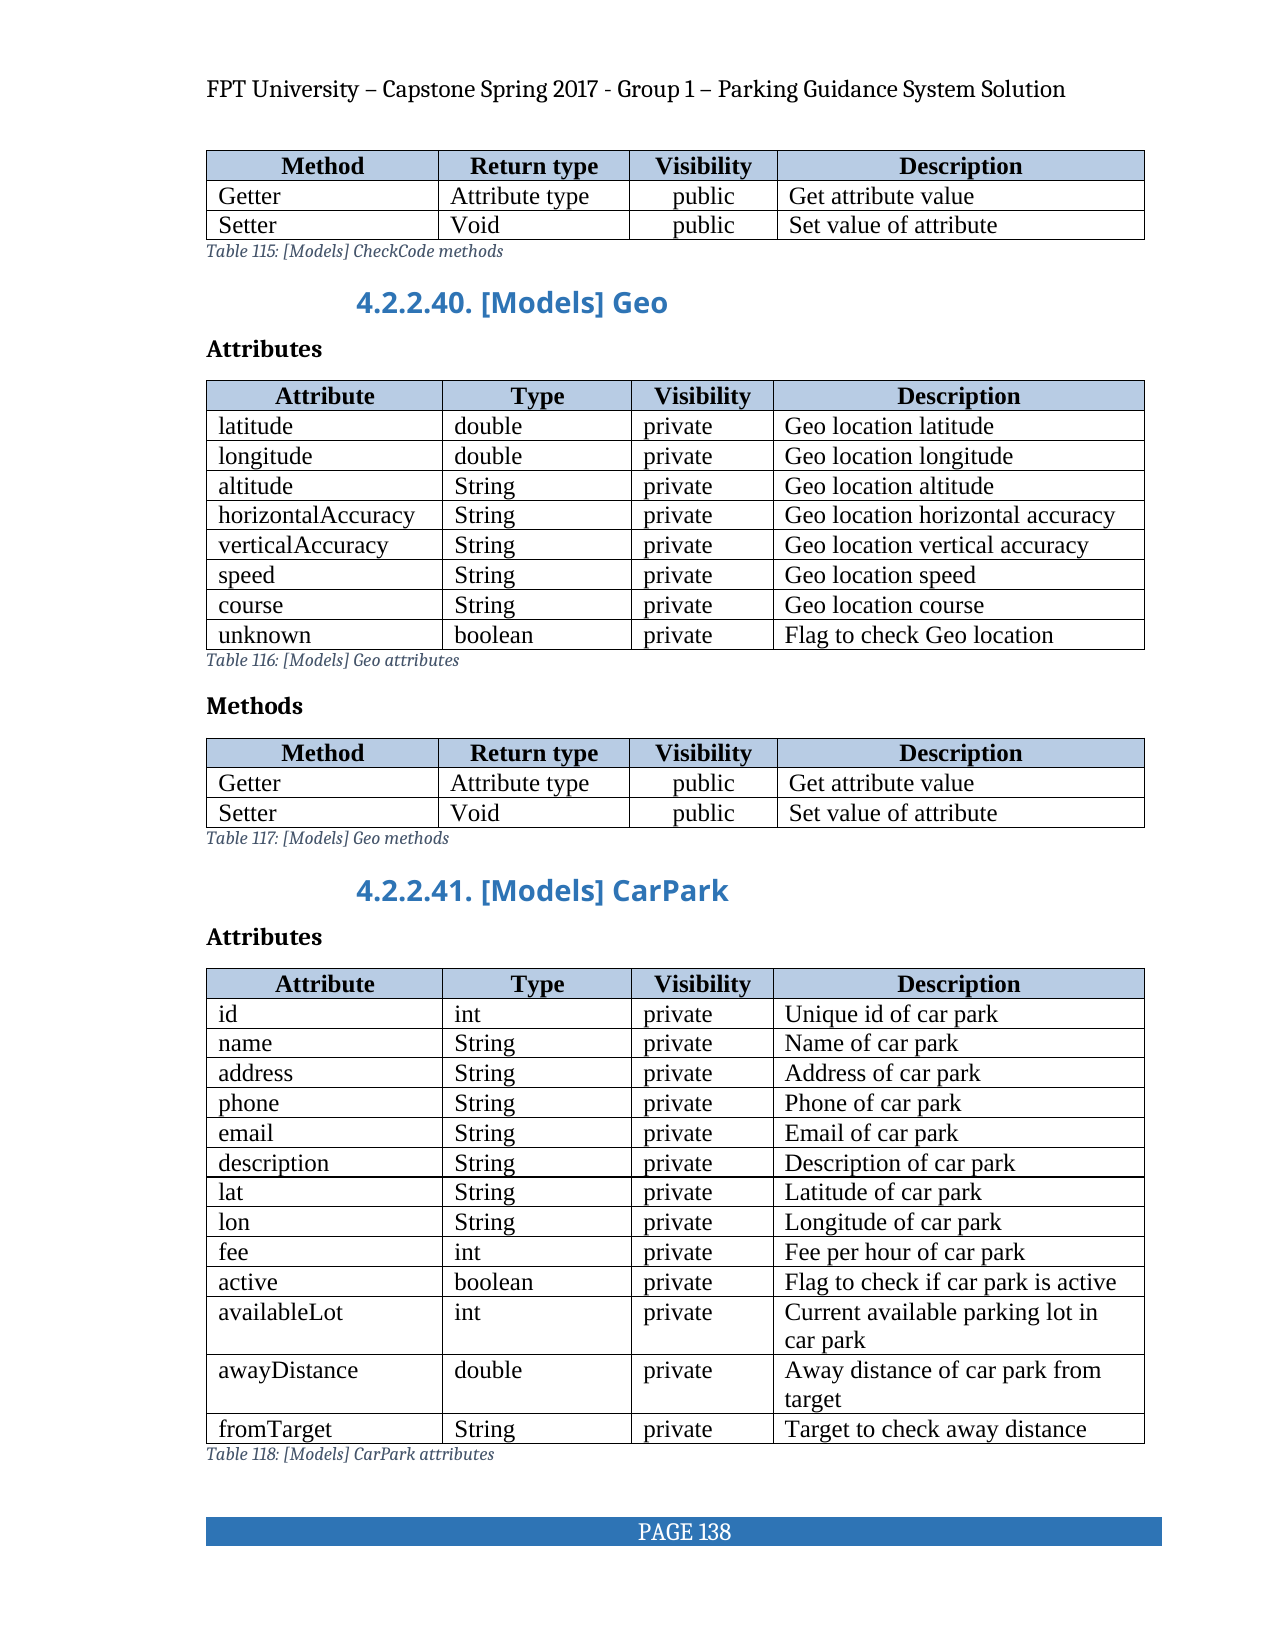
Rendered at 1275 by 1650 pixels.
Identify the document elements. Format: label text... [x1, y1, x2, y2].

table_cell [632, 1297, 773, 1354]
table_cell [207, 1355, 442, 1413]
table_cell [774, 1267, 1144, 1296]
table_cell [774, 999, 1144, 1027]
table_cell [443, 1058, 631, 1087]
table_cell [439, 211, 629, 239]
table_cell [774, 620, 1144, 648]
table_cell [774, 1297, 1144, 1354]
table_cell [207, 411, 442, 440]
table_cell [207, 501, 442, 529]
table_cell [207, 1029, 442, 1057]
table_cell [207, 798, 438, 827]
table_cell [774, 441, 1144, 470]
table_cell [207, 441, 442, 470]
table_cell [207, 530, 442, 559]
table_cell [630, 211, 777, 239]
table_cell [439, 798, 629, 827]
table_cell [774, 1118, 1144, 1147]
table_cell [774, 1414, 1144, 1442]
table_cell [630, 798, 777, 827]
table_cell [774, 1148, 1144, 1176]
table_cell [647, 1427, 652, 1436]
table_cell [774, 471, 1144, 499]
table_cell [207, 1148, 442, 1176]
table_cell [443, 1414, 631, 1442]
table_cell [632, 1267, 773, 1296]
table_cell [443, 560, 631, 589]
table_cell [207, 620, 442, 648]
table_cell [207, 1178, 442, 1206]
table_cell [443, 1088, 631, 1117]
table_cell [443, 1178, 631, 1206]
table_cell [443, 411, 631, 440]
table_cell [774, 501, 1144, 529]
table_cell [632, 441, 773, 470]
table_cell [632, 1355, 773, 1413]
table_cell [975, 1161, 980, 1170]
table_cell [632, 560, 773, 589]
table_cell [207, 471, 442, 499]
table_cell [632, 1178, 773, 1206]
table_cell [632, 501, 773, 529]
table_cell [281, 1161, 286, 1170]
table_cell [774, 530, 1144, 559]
subtitle [Models] Geo [206, 283, 1162, 322]
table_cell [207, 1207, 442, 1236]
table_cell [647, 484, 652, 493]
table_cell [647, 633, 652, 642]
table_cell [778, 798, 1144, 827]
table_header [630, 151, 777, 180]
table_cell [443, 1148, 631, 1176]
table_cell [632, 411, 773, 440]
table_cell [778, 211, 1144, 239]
text Attributes [206, 335, 1162, 364]
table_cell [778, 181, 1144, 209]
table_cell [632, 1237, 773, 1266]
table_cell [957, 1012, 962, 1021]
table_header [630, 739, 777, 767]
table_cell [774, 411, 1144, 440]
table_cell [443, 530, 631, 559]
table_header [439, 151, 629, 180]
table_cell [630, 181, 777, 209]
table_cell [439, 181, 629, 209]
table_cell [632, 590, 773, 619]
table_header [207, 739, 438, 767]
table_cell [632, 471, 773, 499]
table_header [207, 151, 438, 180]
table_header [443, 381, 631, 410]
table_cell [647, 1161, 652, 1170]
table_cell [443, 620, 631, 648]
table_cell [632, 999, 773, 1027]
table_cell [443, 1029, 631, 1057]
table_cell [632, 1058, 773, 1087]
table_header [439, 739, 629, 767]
text Attributes [206, 922, 1162, 951]
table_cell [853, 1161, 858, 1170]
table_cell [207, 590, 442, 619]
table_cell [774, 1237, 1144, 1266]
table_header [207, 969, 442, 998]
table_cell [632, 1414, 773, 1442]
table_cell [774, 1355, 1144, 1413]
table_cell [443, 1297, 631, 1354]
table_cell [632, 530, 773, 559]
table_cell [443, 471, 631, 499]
subtitle [Models] CarPark [206, 870, 1162, 910]
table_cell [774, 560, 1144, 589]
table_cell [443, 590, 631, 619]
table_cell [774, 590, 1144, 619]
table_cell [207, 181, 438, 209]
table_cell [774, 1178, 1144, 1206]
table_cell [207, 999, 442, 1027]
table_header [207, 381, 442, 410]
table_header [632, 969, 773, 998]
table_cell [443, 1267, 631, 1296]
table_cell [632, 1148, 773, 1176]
text Methods [206, 692, 1162, 721]
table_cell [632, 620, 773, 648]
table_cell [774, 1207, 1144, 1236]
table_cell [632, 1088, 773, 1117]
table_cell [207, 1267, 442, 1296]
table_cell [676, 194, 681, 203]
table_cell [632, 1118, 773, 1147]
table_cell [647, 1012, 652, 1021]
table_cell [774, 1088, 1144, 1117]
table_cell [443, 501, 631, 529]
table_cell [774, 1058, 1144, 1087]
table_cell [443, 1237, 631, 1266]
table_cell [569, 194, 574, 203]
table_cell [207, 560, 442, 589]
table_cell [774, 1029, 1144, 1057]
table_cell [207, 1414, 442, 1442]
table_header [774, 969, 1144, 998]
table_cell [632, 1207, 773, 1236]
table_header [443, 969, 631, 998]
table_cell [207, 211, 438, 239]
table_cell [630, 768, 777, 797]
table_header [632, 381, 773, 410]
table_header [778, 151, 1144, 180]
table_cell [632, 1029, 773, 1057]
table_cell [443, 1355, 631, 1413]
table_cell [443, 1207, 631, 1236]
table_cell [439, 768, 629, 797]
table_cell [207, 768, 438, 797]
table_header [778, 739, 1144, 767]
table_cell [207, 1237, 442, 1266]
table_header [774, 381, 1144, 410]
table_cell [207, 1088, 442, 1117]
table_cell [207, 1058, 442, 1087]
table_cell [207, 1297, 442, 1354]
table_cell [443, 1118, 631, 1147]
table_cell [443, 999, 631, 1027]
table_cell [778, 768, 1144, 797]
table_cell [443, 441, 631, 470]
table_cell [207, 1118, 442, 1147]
